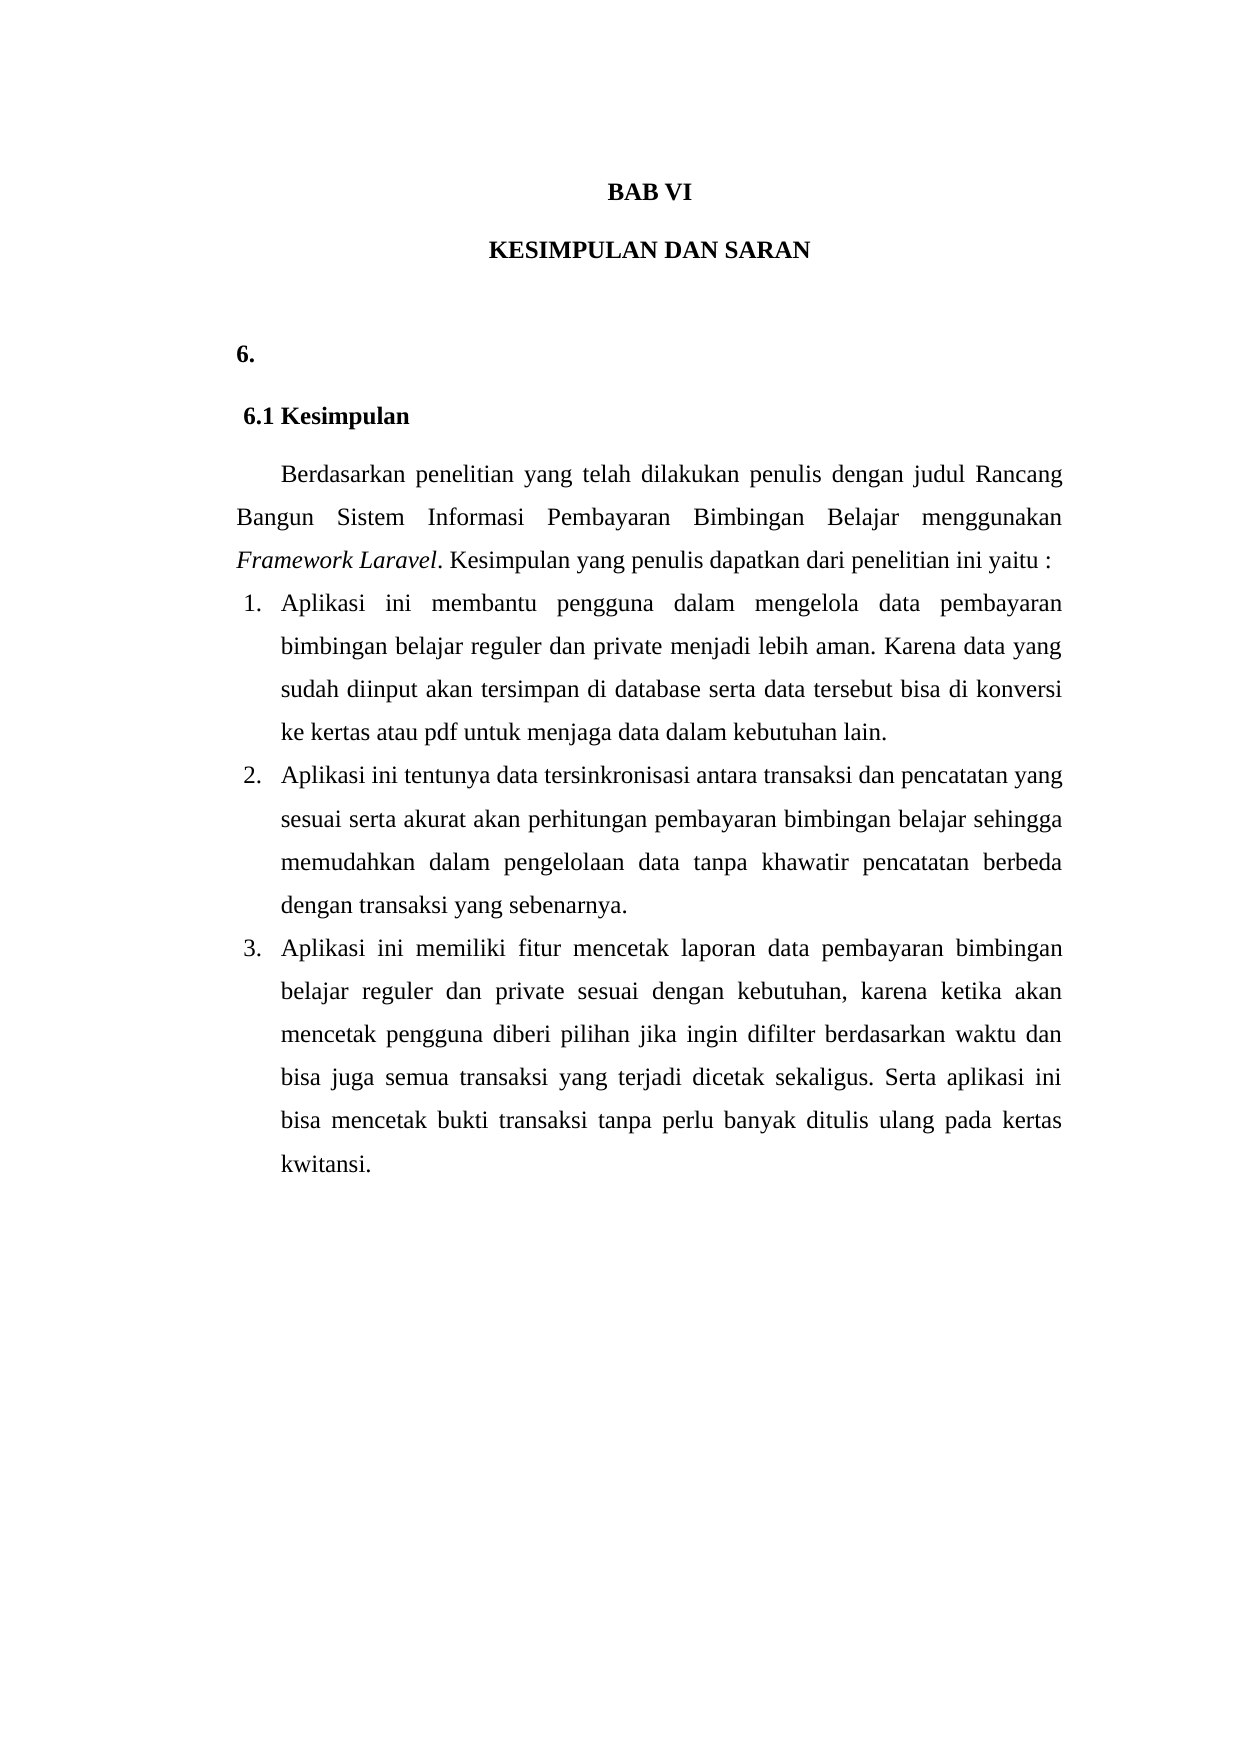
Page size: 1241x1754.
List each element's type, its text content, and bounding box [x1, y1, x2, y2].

subtitle KESIMPULAN DAN SARAN [236, 177, 1063, 263]
list Aplikasi ini membantu pengguna dalam mengelola data pembayaran bimbingan belajar reguler dan private menjadi lebih aman. Karena data yang sudah diinput akan tersimpan di database serta data tersebut bisa di konversi ke kertas atau pdf untuk menjaga data dalam kebutuhan lain. [243, 588, 1063, 746]
list Aplikasi ini memiliki fitur mencetak laporan data pembayaran bimbingan belajar reguler dan private sesuai dengan kebutuhan, karena ketika akan mencetak pengguna diberi pilihan jika ingin difilter berdasarkan waktu dan bisa juga semua transaksi yang terjadi dicetak sekaligus. Serta aplikasi ini bisa mencetak bukti transaksi tanpa perlu banyak ditulis ulang pada kertas kwitansi. [243, 933, 1063, 1177]
text Berdasarkan penelitian yang telah dilakukan penulis dengan judul Rancang Bangun Sistem Informasi Pembayaran Bimbingan Belajar menggunakan Framework Laravel. Kesimpulan yang penulis dapatkan dari penelitian ini yaitu : [236, 459, 1063, 574]
subtitle Kesimpulan [243, 401, 1063, 430]
list Aplikasi ini tentunya data tersinkronisasi antara transaksi dan pencatatan yang sesuai serta akurat akan perhitungan pembayaran bimbingan belajar sehingga memudahkan dalam pengelolaan data tanpa khawatir pencatatan berbeda dengan transaksi yang sebenarnya. [243, 761, 1063, 919]
